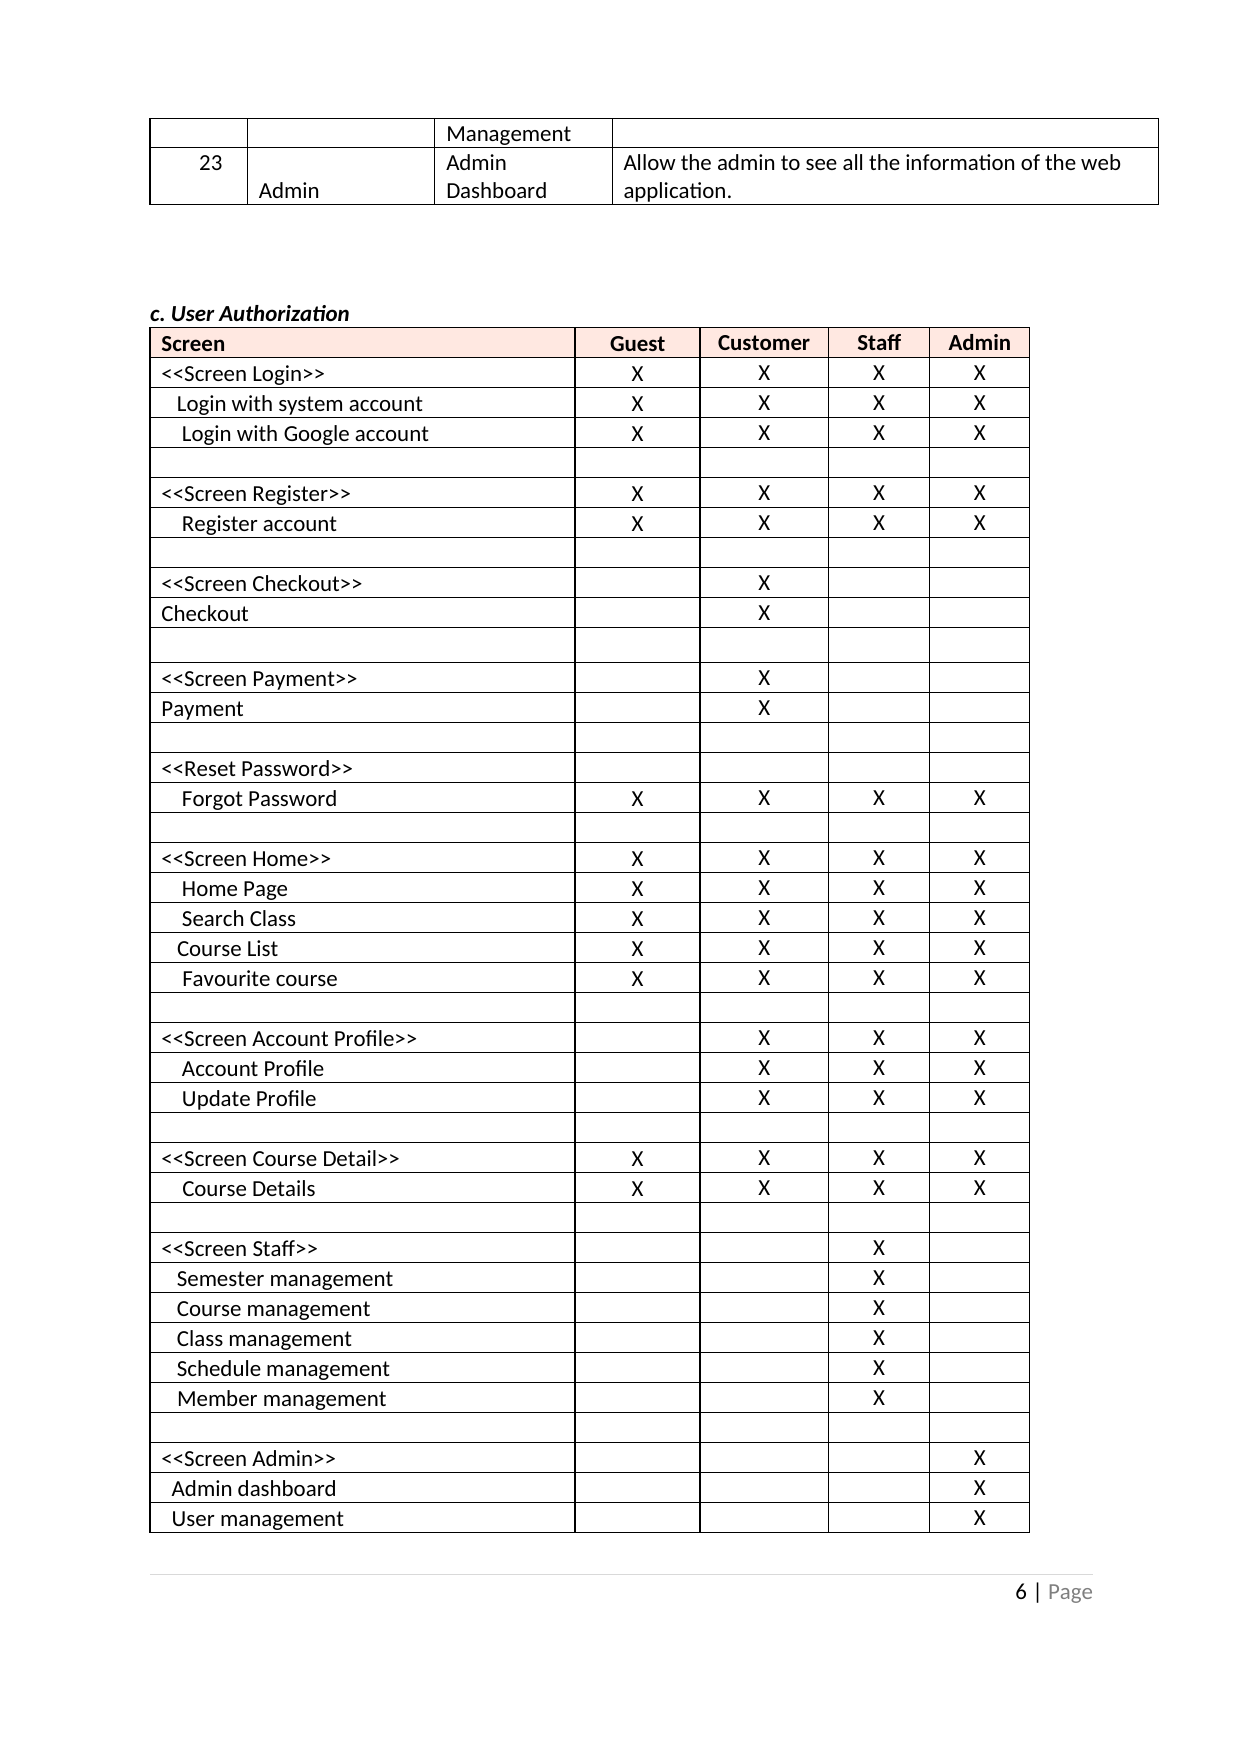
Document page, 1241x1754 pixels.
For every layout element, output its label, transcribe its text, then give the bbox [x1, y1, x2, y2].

table_cell X [701, 478, 828, 507]
table_cell [701, 1473, 828, 1502]
table_cell X [576, 933, 699, 962]
table_cell [829, 1413, 929, 1442]
table_cell Course management [151, 1293, 574, 1322]
table_cell X [829, 1053, 929, 1082]
table_cell [829, 1113, 929, 1142]
table_cell [576, 628, 699, 662]
table_cell [576, 693, 699, 722]
table_cell [701, 1323, 828, 1352]
table_cell X [701, 568, 828, 597]
table_cell X [930, 388, 1029, 417]
table_cell [829, 753, 929, 782]
table_cell X [829, 358, 929, 387]
table_cell X [930, 1503, 1029, 1532]
table_cell [151, 993, 574, 1022]
table_cell [576, 1413, 699, 1442]
table_cell <<Screen Register>> [151, 478, 574, 507]
table_cell [701, 1503, 828, 1532]
table_cell [701, 1263, 828, 1292]
table_cell X [829, 388, 929, 417]
table_cell X [930, 358, 1029, 387]
table_cell [829, 1503, 929, 1532]
table_cell [930, 448, 1029, 477]
table_cell [930, 1233, 1029, 1262]
table_cell [576, 1473, 699, 1502]
table_cell X [701, 903, 828, 932]
table_cell User management [151, 1503, 574, 1532]
table_cell X [930, 1083, 1029, 1112]
table_cell X [576, 1173, 699, 1202]
table_cell [701, 993, 828, 1022]
table_cell [930, 753, 1029, 782]
table_cell X [930, 1053, 1029, 1082]
table_cell X [576, 963, 699, 992]
table_cell [576, 538, 699, 567]
table_cell [701, 1413, 828, 1442]
table_cell [930, 568, 1029, 597]
table_cell [829, 993, 929, 1022]
table_cell X [930, 783, 1029, 812]
table_cell [829, 1473, 929, 1502]
table_cell [701, 628, 828, 662]
table_cell Login with Google account [151, 418, 574, 447]
table_cell [576, 448, 699, 477]
subtitle c. User Authorization [150, 299, 1093, 327]
table_cell [576, 1383, 699, 1412]
table_cell [930, 598, 1029, 627]
table_header Customer [701, 328, 828, 357]
table_cell [576, 813, 699, 842]
table_cell [930, 693, 1029, 722]
table_cell Admin dashboard [151, 1473, 574, 1502]
table_cell [701, 448, 828, 477]
table_cell X [701, 358, 828, 387]
table_cell X [829, 1173, 929, 1202]
table_cell X [930, 1473, 1029, 1502]
table_cell X [930, 843, 1029, 872]
table_cell [576, 1353, 699, 1382]
table_cell Admin [248, 148, 434, 204]
table_cell X [576, 478, 699, 507]
table_cell X [930, 933, 1029, 962]
table_cell X [930, 1143, 1029, 1172]
table_header Screen [151, 328, 574, 357]
table_cell X [829, 1293, 929, 1322]
table_cell Course Details [151, 1173, 574, 1202]
table_cell [701, 723, 828, 752]
table_cell Semester management [151, 1263, 574, 1292]
table_cell [576, 1233, 699, 1262]
table_cell X [576, 843, 699, 872]
table_cell Register account [151, 508, 574, 537]
table_cell Course List [151, 933, 574, 962]
table_cell Account Profile [151, 1053, 574, 1082]
table_cell X [930, 963, 1029, 992]
table_cell <<Screen Login>> [151, 358, 574, 387]
table_cell [576, 568, 699, 597]
table_cell Update Profile [151, 1083, 574, 1112]
table_cell [576, 1203, 699, 1232]
table_cell [829, 1203, 929, 1232]
table_cell X [930, 1023, 1029, 1052]
table_cell [151, 628, 574, 662]
table_cell [701, 1233, 828, 1262]
table_cell Allow the admin to see all the information of the web application. [613, 148, 1158, 204]
table_cell X [829, 508, 929, 537]
table_cell [930, 1263, 1029, 1292]
table_cell X [576, 903, 699, 932]
table_cell X [829, 963, 929, 992]
table_cell [576, 993, 699, 1022]
table_cell X [701, 1143, 828, 1172]
table_cell X [701, 783, 828, 812]
table_cell Class management [151, 1323, 574, 1352]
table_cell X [829, 1323, 929, 1352]
table_cell [576, 753, 699, 782]
table_cell [151, 1413, 574, 1442]
table_cell Schedule management [151, 1353, 574, 1382]
table_cell <<Screen Staff>> [151, 1233, 574, 1262]
table_cell [576, 1023, 699, 1052]
table_cell [576, 1113, 699, 1142]
table_cell X [701, 963, 828, 992]
table_cell X [701, 933, 828, 962]
table_cell Member management [151, 1383, 574, 1412]
table_cell [701, 1113, 828, 1142]
table_cell [151, 148, 247, 204]
table_cell X [576, 783, 699, 812]
table_cell X [701, 1173, 828, 1202]
table_cell [930, 628, 1029, 662]
table_cell X [701, 388, 828, 417]
table_cell [701, 1443, 828, 1472]
table_cell [829, 663, 929, 692]
table_cell X [701, 1023, 828, 1052]
table_cell [829, 628, 929, 662]
table_cell [576, 1443, 699, 1472]
table_cell [151, 723, 574, 752]
table_cell Login with system account [151, 388, 574, 417]
table_cell X [829, 478, 929, 507]
table_cell [930, 663, 1029, 692]
table_cell [151, 538, 574, 567]
table_cell Forgot Password [151, 783, 574, 812]
table_cell X [701, 1053, 828, 1082]
table_cell X [829, 1233, 929, 1262]
table_cell <<Screen Account Profile>> [151, 1023, 574, 1052]
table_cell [613, 119, 1158, 147]
table_cell [930, 1113, 1029, 1142]
table_cell [151, 1203, 574, 1232]
table_cell X [701, 1083, 828, 1112]
table_cell [701, 1203, 828, 1232]
table_cell [930, 723, 1029, 752]
table_cell [576, 1053, 699, 1082]
table_cell Checkout [151, 598, 574, 627]
table_cell X [829, 843, 929, 872]
table_header Admin [930, 328, 1029, 357]
table_cell Search Class [151, 903, 574, 932]
table_header Guest [576, 328, 699, 357]
table_cell <<Screen Course Detail>> [151, 1143, 574, 1172]
table_cell [930, 538, 1029, 567]
table_cell X [829, 1143, 929, 1172]
table_cell [930, 1383, 1029, 1412]
table_cell Favourite course [151, 963, 574, 992]
table_cell X [829, 783, 929, 812]
table_cell X [829, 1383, 929, 1412]
table_cell [829, 693, 929, 722]
table_cell X [701, 693, 828, 722]
table_cell [576, 1083, 699, 1112]
table_cell [829, 538, 929, 567]
table_cell X [829, 903, 929, 932]
table_cell [829, 1443, 929, 1472]
table_cell X [701, 843, 828, 872]
table_cell [576, 1293, 699, 1322]
table_cell X [930, 903, 1029, 932]
table_cell <<Screen Admin>> [151, 1443, 574, 1472]
table_cell X [829, 1353, 929, 1382]
table_cell X [829, 1023, 929, 1052]
table_cell <<Reset Password>> [151, 753, 574, 782]
table_cell Payment [151, 693, 574, 722]
table_cell [576, 598, 699, 627]
table_cell X [930, 1173, 1029, 1202]
table_cell [930, 813, 1029, 842]
table_cell [576, 663, 699, 692]
table_cell X [930, 508, 1029, 537]
table_cell X [829, 1083, 929, 1112]
table_cell X [829, 418, 929, 447]
table_cell [701, 753, 828, 782]
table_cell X [576, 388, 699, 417]
table_cell [829, 813, 929, 842]
table_cell [151, 813, 574, 842]
table_cell User Management [435, 119, 612, 147]
table_cell X [930, 1443, 1029, 1472]
table_cell X [701, 663, 828, 692]
table_cell [151, 1113, 574, 1142]
table_cell X [576, 508, 699, 537]
table_cell Admin Dashboard [435, 148, 612, 204]
table_cell X [930, 478, 1029, 507]
table_cell [151, 119, 247, 147]
table_cell Admin [248, 119, 434, 147]
table_cell X [829, 873, 929, 902]
table_cell [930, 993, 1029, 1022]
table_cell X [701, 598, 828, 627]
table_cell X [576, 418, 699, 447]
table_cell X [829, 933, 929, 962]
table_cell X [576, 358, 699, 387]
table_cell X [576, 873, 699, 902]
table_cell X [829, 1263, 929, 1292]
table_cell X [930, 873, 1029, 902]
table_cell X [701, 873, 828, 902]
table_cell X [576, 1143, 699, 1172]
table_cell [701, 1383, 828, 1412]
table_cell [701, 538, 828, 567]
table_cell [829, 448, 929, 477]
table_cell X [930, 418, 1029, 447]
table_cell [701, 1293, 828, 1322]
table_cell [930, 1293, 1029, 1322]
table_cell [151, 448, 574, 477]
table_cell [576, 723, 699, 752]
table_cell [576, 1503, 699, 1532]
table_cell [930, 1413, 1029, 1442]
table_cell [701, 813, 828, 842]
table_cell X [701, 508, 828, 537]
table_cell [829, 568, 929, 597]
table_header Staff [829, 328, 929, 357]
table_cell [930, 1353, 1029, 1382]
table_cell <<Screen Checkout>> [151, 568, 574, 597]
table_cell <<Screen Home>> [151, 843, 574, 872]
table_cell [930, 1203, 1029, 1232]
table_cell X [701, 418, 828, 447]
table_cell <<Screen Payment>> [151, 663, 574, 692]
table_cell Home Page [151, 873, 574, 902]
table_cell [930, 1323, 1029, 1352]
table_cell [829, 598, 929, 627]
table_cell [701, 1353, 828, 1382]
table_cell [576, 1323, 699, 1352]
table_cell [576, 1263, 699, 1292]
table_cell [829, 723, 929, 752]
